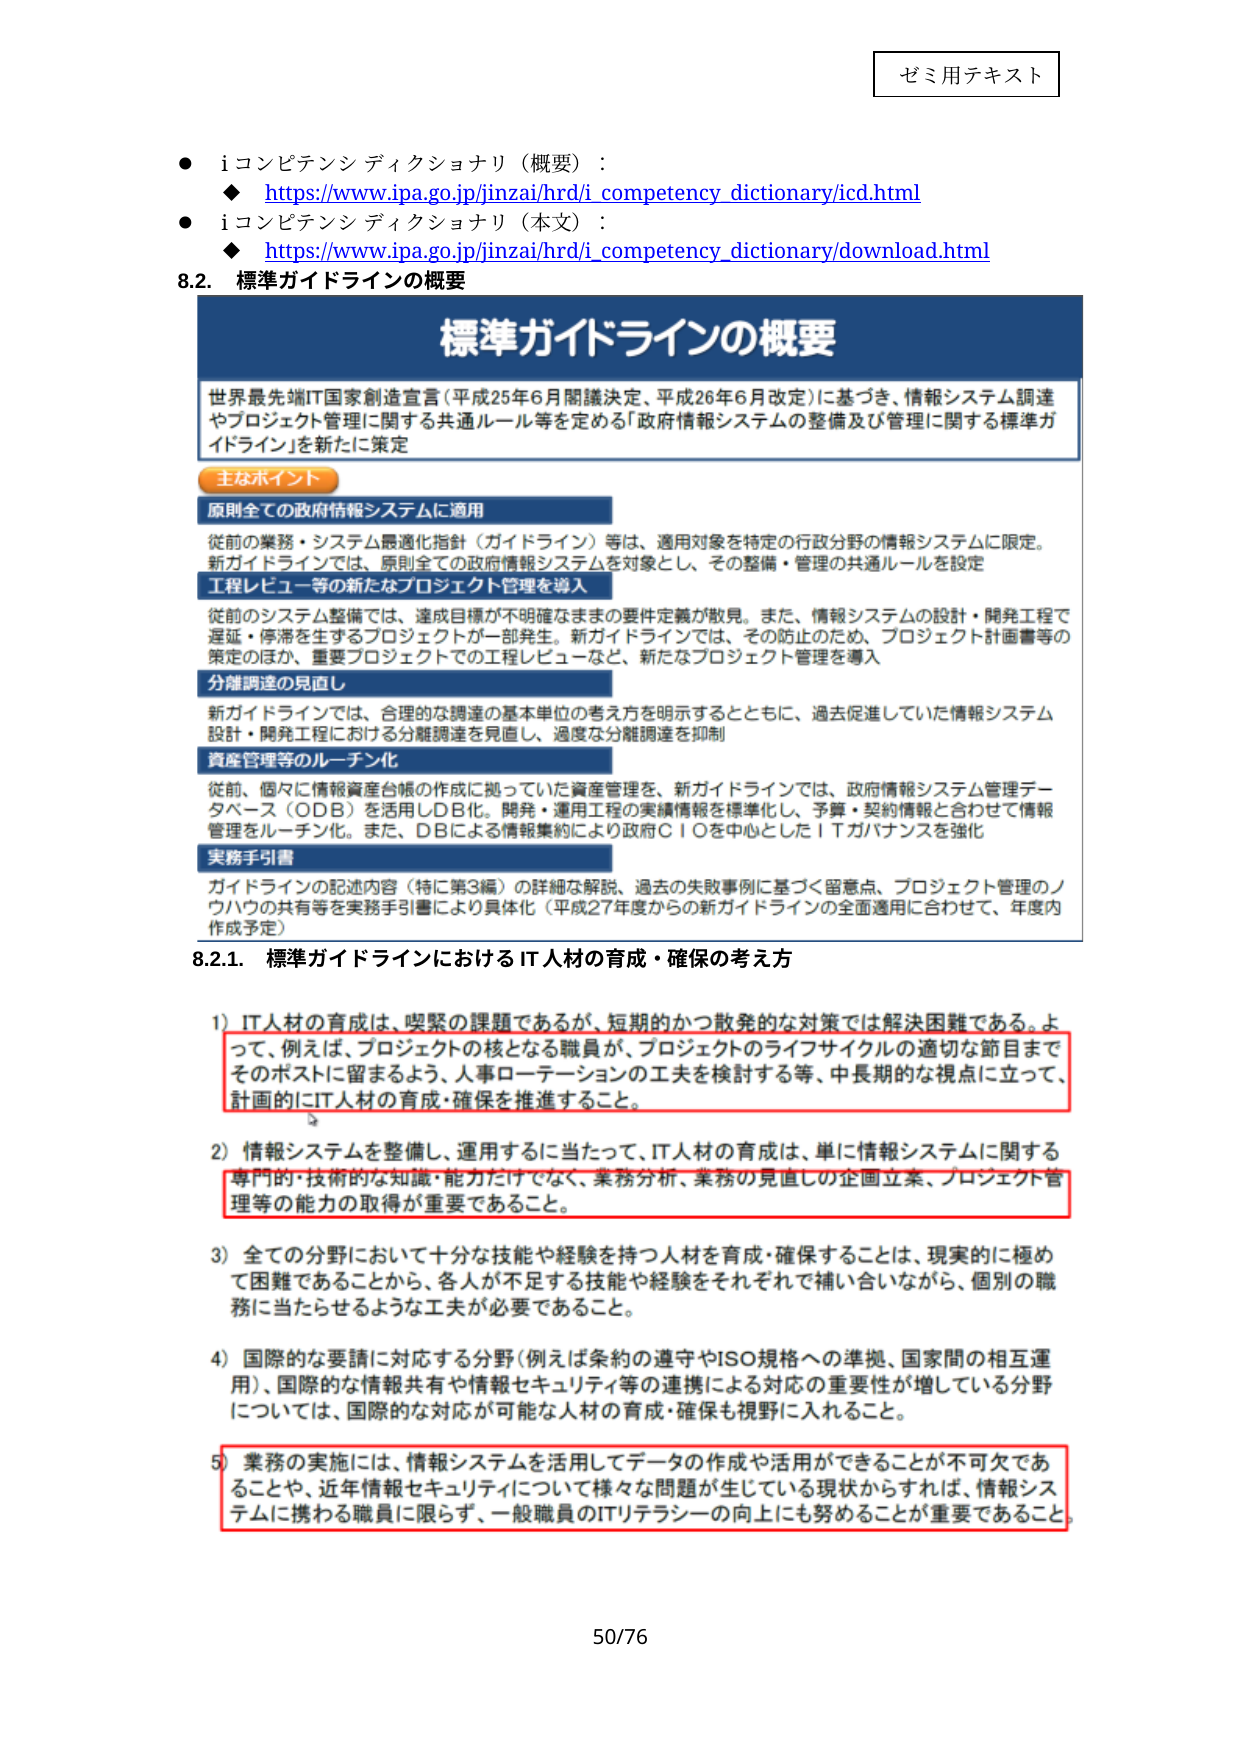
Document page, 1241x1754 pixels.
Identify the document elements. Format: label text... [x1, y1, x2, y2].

picture [197, 295, 1084, 942]
list https://www.ipa.go.jp/jinzai/hrd/i_competency_dictionary/icd.html [221, 178, 1063, 206]
list i コンピテンシ ディクショナリ（概要）： [177, 148, 1063, 178]
list https://www.ipa.go.jp/jinzai/hrd/i_competency_dictionary/download.html [221, 236, 1063, 265]
subtitle 標準ガイドラインの概要 [177, 265, 1063, 295]
subtitle 標準ガイドラインにおけるIT人材の育成・確保の考え方 [192, 942, 1063, 972]
picture [197, 1000, 1084, 1546]
list i コンピテンシ ディクショナリ（本文）： [177, 206, 1063, 236]
